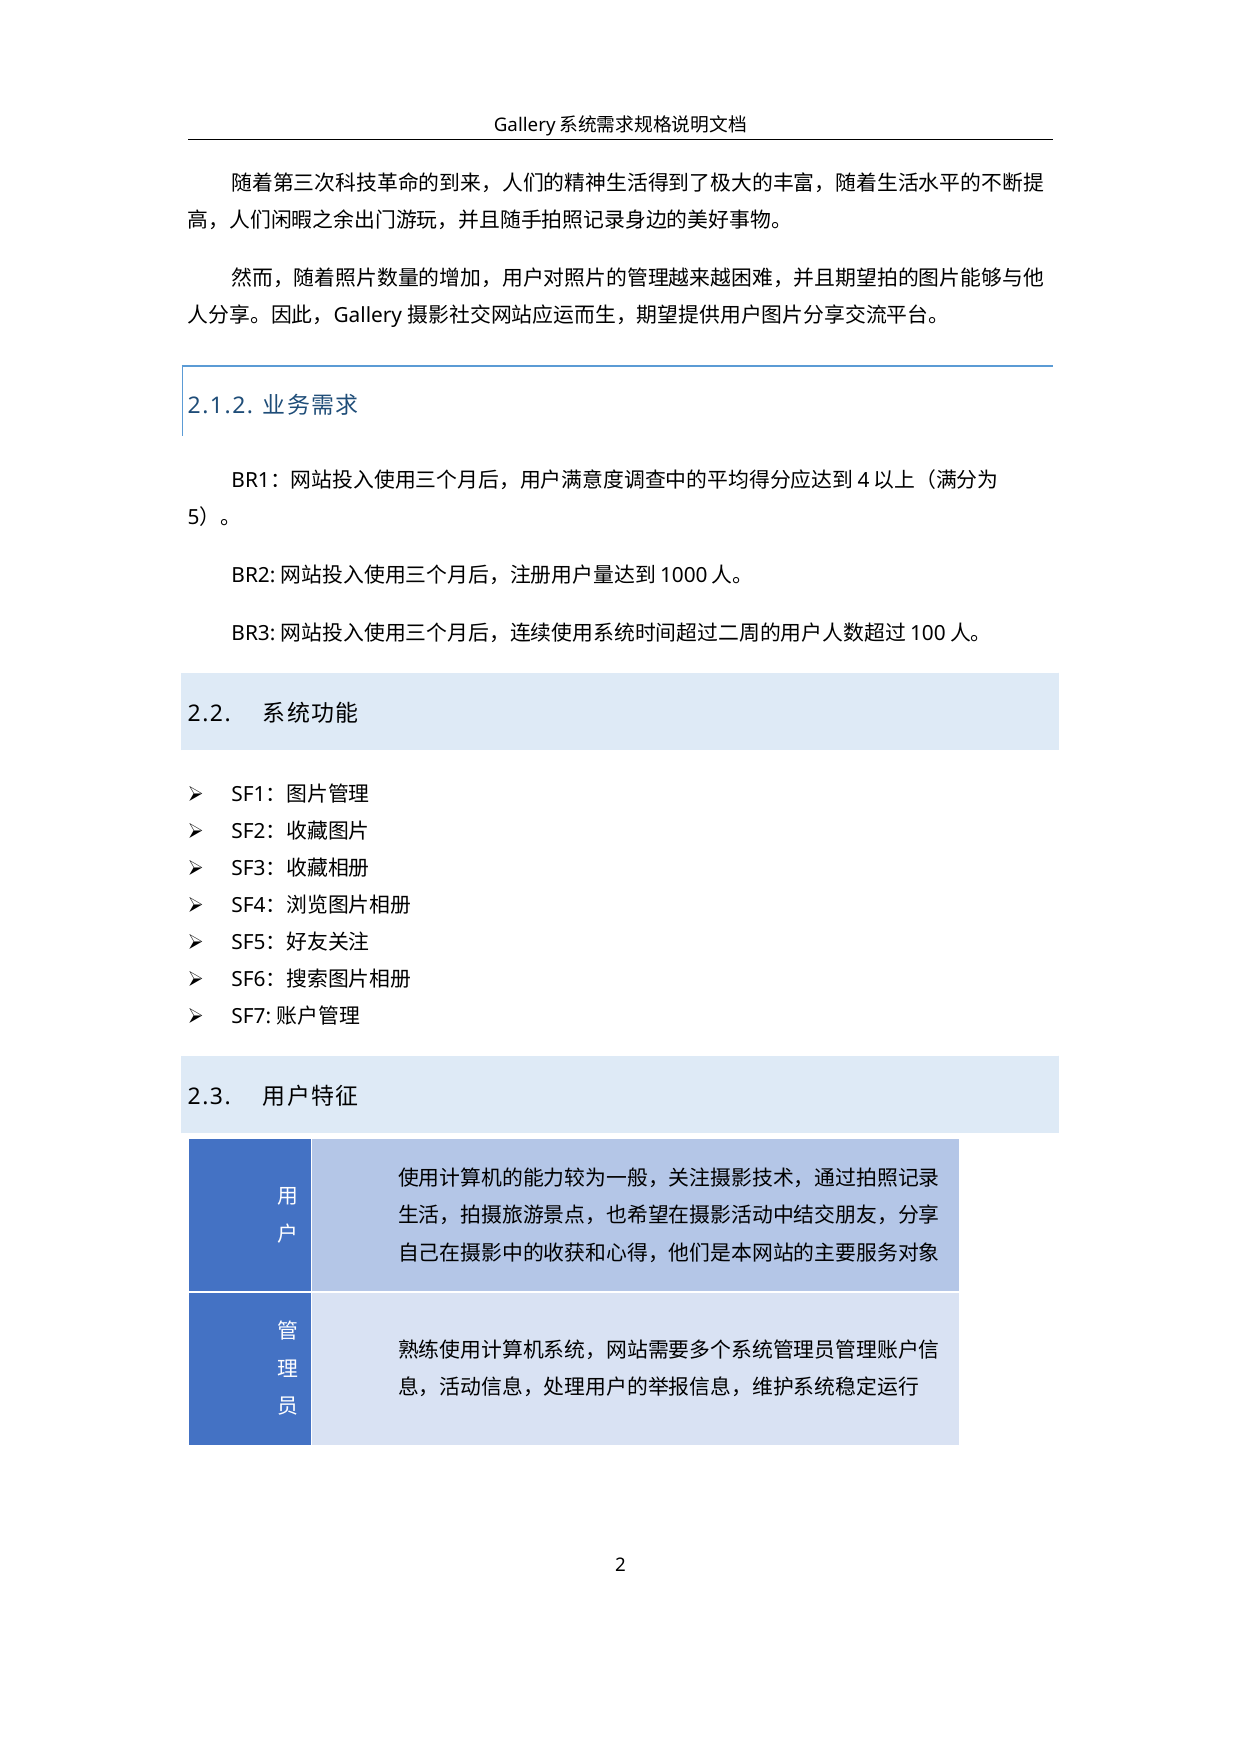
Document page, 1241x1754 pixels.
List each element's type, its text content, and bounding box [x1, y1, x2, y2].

subtitle 业务需求 [183, 367, 1053, 436]
table_header 使用计算机的能力较为一般，关注摄影技术，通过拍照记录生活，拍摄旅游景点，也希望在摄影活动中结交朋友，分享自己在摄影中的收获和心得，他们是本网站的主要服务对象 [312, 1139, 959, 1291]
text BR1：网站投入使用三个月后，用户满意度调查中的平均得分应达到4以上（满分为5）。 [187, 462, 1053, 532]
text 随着第三次科技革命的到来，人们的精神生活得到了极大的丰富，随着生活水平的不断提高，人们闲暇之余出门游玩，并且随手拍照记录身边的美好事物。 [187, 165, 1053, 234]
list SF7: 账户管理 [187, 998, 1053, 1030]
table_cell 熟练使用计算机系统，网站需要多个系统管理员管理账户信息，活动信息，处理用户的举报信息，维护系统稳定运行 [312, 1293, 959, 1445]
list SF4：浏览图片相册 [187, 887, 1053, 919]
list SF5：好友关注 [187, 924, 1053, 956]
subtitle 系统功能 [188, 679, 1053, 744]
list SF6：搜索图片相册 [187, 961, 1053, 993]
text 然而，随着照片数量的增加，用户对照片的管理越来越困难，并且期望拍的图片能够与他人分享。因此，Gallery 摄影社交网站应运而生，期望提供用户图片分享交流平台。 [187, 260, 1053, 329]
list SF2：收藏图片 [187, 813, 1053, 845]
table_cell 管理员 [189, 1293, 311, 1445]
list SF3：收藏相册 [187, 850, 1053, 882]
table_header 用户 [189, 1139, 311, 1291]
text BR3: 网站投入使用三个月后，连续使用系统时间超过二周的用户人数超过100人。 [187, 615, 1053, 647]
list SF1：图片管理 [187, 776, 1053, 808]
subtitle 用户特征 [188, 1062, 1053, 1127]
text BR2: 网站投入使用三个月后，注册用户量达到1000人。 [187, 557, 1053, 589]
